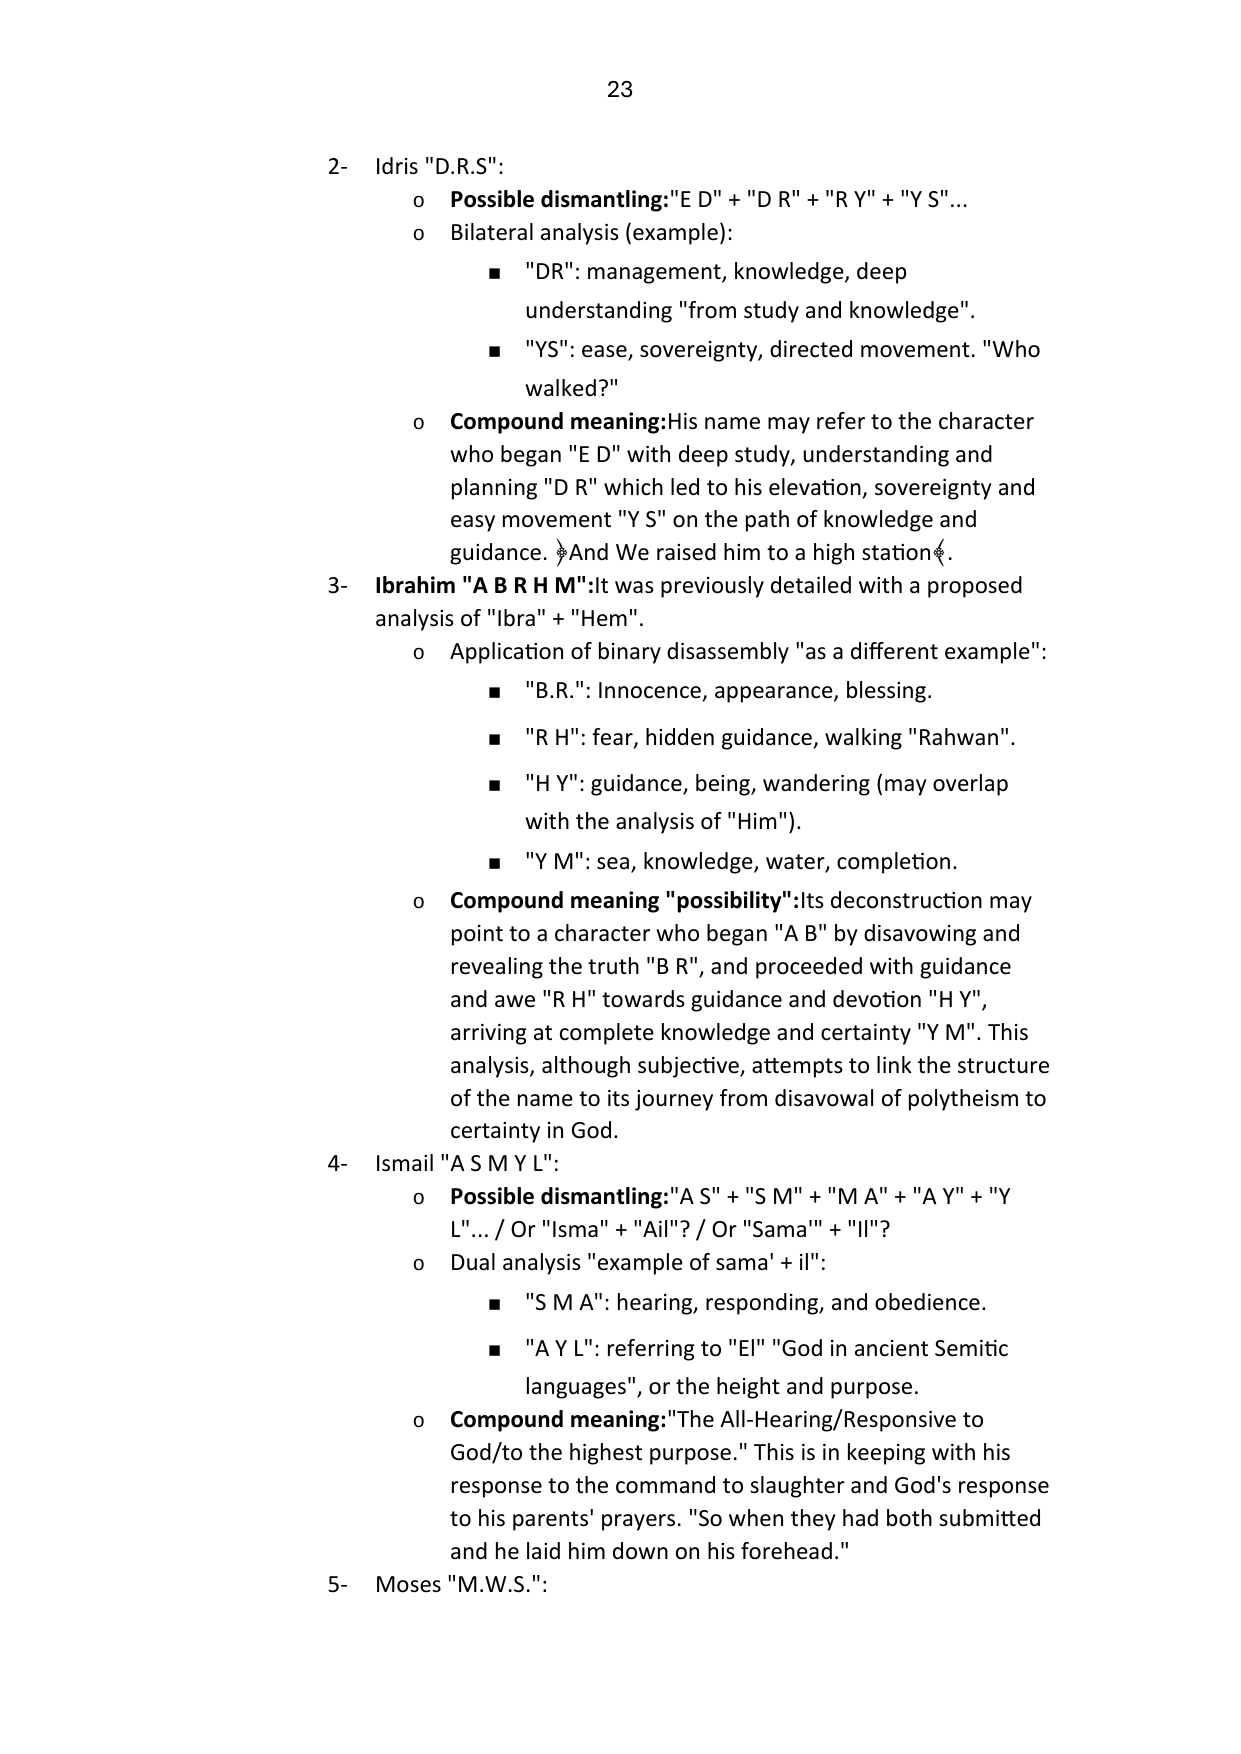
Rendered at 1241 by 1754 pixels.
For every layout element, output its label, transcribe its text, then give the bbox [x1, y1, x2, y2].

list Ibrahim "A B R H M":It was previously detailed with a proposed analysis of "Ibra" + "Hem". [337, 569, 1053, 633]
list "A Y L": referring to "El" "God in ancient Semitic languages", or the height and purpose. [487, 1325, 1053, 1401]
list Possible dismantling:"E D" + "D R" + "R Y" + "Y S"... [412, 183, 1053, 213]
list "R H": fear, hidden guidance, walking "Rahwan". [487, 714, 1053, 757]
list Dual analysis "example of sama' + il": [412, 1246, 1053, 1277]
list "H Y": guidance, being, wandering (may overlap with the analysis of "Him"). [487, 760, 1053, 836]
list Compound meaning "possibility":Its deconstruction may point to a character who began "A B" by disavowing and revealing the truth "B R", and proceeded with guidance and awe "R H" towards guidance and devotion "H Y", arriving at complete knowledge and certainty "Y M". This analysis, although subjective, attempts to link the structure of the name to its journey from disavowal of polytheism to certainty in God. [412, 884, 1053, 1145]
list Possible dismantling:"A S" + "S M" + "M A" + "A Y" + "Y L"... / Or "Isma" + "Ail"? / Or "Sama'" + "Il"? [412, 1181, 1053, 1244]
list Moses "M.W.S.": [337, 1568, 1053, 1598]
list Idris "D.R.S": [337, 150, 1053, 181]
list Ismail "A S M Y L": [337, 1148, 1053, 1178]
list Compound meaning:"The All-Hearing/Responsive to God/to the highest purpose." This is in keeping with his response to the command to slaughter and God's response to his parents' prayers. "So when they had both submitted and he laid him down on his forehead." [412, 1403, 1053, 1566]
list "YS": ease, sovereignty, directed movement. "Who walked?" [487, 327, 1053, 402]
list "Y M": sea, knowledge, water, completion. [487, 838, 1053, 881]
list "DR": management, knowledge, deep understanding "from study and knowledge". [487, 249, 1053, 324]
list "S M A": hearing, responding, and obedience. [487, 1279, 1053, 1322]
list "B.R.": Innocence, appearance, blessing. [487, 668, 1053, 711]
list Application of binary disassembly "as a different example": [412, 635, 1053, 666]
list Compound meaning:His name may refer to the character who began "E D" with deep study, understanding and planning "D R" which led to his elevation, sovereignty and easy movement "Y S" on the path of knowledge and guidance. ﴿And We raised him to a high station﴾. [412, 405, 1053, 567]
list Bilateral analysis (example): [412, 216, 1053, 246]
